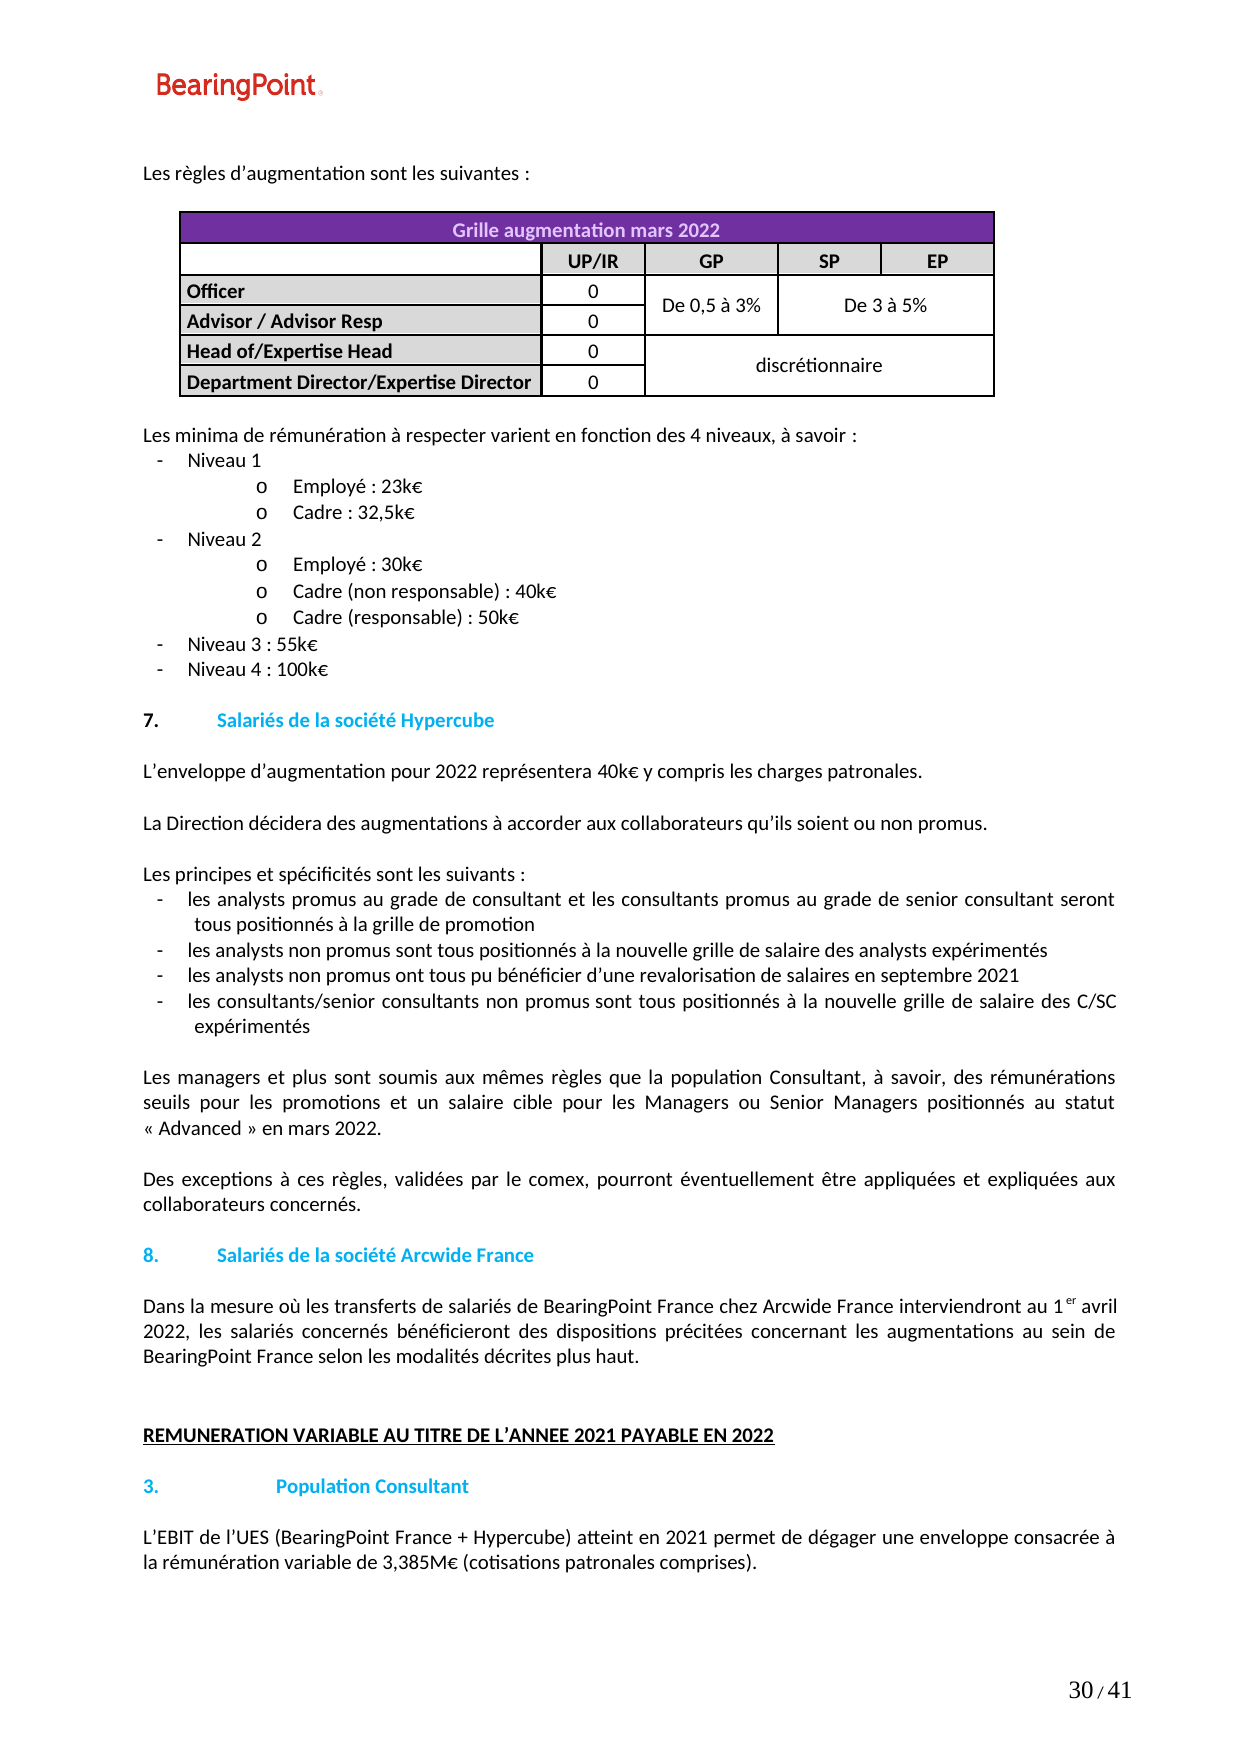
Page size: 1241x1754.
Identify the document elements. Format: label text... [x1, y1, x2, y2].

table_header Grille augmentation mars 2022 [181, 213, 993, 242]
table_cell SP [779, 244, 880, 273]
subtitle Salariés de la société Arcwide France [143, 1242, 1117, 1267]
list les analysts non promus ont tous pu bénéficier d’une revalorisation de salaires en septembre 2021 [157, 962, 1117, 988]
text Les règles d’augmentation sont les suivantes : [143, 160, 1117, 186]
table_cell discrétionnaire [646, 336, 993, 395]
list Cadre (non responsable) : 40k€ [255, 578, 1117, 604]
table_cell Department Director/Expertise Director [181, 366, 540, 395]
table_cell 0 [543, 366, 644, 395]
table_cell De 0,5 à 3% [646, 276, 777, 333]
list Niveau 2 [157, 526, 1117, 551]
list Des exceptions à ces règles, validées par le comex, pourront éventuellement être appliquées et expliquées aux collaborateurs concernés. [143, 1166, 1117, 1217]
list Les minima de rémunération à respecter varient en fonction des 4 niveaux, à savoir : [143, 422, 1117, 448]
picture [157, 73, 323, 101]
table_cell GP [646, 244, 777, 273]
text Les principes et spécificités sont les suivants : [143, 861, 1093, 886]
list Employé : 30k€ [255, 551, 1117, 578]
list Dans la mesure où les transferts de salariés de BearingPoint France chez Arcwide France interviendront au 1er avril 2022, les salariés concernés bénéficieront des dispositions précitées concernant les augmentations au sein de BearingPoint France selon les modalités décrites plus haut. [143, 1293, 1117, 1369]
text REMUNERATION VARIABLE AU TITRE DE L’ANNEE 2021 PAYABLE EN 2022 [143, 1422, 1117, 1448]
table_cell 0 [543, 336, 644, 363]
list Cadre (responsable) : 50k€ [255, 604, 1117, 631]
list L’enveloppe d’augmentation pour 2022 représentera 40k€ y compris les charges patronales. [143, 758, 1117, 783]
table_cell Head of/Expertise Head [181, 336, 540, 363]
subtitle Population Consultant [143, 1473, 1117, 1499]
list L’EBIT de l’UES (BearingPoint France + Hypercube) atteint en 2021 permet de dégager une enveloppe consacrée à la rémunération variable de 3,385M€ (cotisations patronales comprises). [143, 1524, 1117, 1575]
list les analysts promus au grade de consultant et les consultants promus au grade de senior consultant seront tous positionnés à la grille de promotion [157, 886, 1117, 937]
table_cell De 3 à 5% [779, 276, 993, 333]
table_cell EP [882, 244, 993, 273]
list Employé : 23k€ [255, 473, 1117, 499]
table_cell [181, 244, 540, 273]
table_cell 0 [543, 276, 644, 303]
list les analysts non promus sont tous positionnés à la nouvelle grille de salaire des analysts expérimentés [157, 937, 1117, 962]
subtitle Salariés de la société Hypercube [143, 707, 1117, 732]
list les consultants/senior consultants non promus sont tous positionnés à la nouvelle grille de salaire des C/SC expérimentés [157, 988, 1117, 1039]
list Cadre : 32,5k€ [255, 499, 1117, 526]
table_cell Officer [181, 276, 540, 303]
table_cell UP/IR [543, 244, 644, 273]
table_cell 0 [543, 306, 644, 333]
list Niveau 4 : 100k€ [157, 656, 1117, 682]
list Niveau 3 : 55k€ [157, 631, 1117, 656]
list La Direction décidera des augmentations à accorder aux collaborateurs qu’ils soient ou non promus. [143, 810, 1117, 835]
table_cell Advisor / Advisor Resp [181, 306, 540, 333]
text Les managers et plus sont soumis aux mêmes règles que la population Consultant, à savoir, des rémunérations seuils pour les promotions et un salaire cible pour les Managers ou Senior Managers positionnés au statut « Advanced » en mars 2022. [143, 1064, 1117, 1140]
list Niveau 1 [157, 448, 1117, 473]
